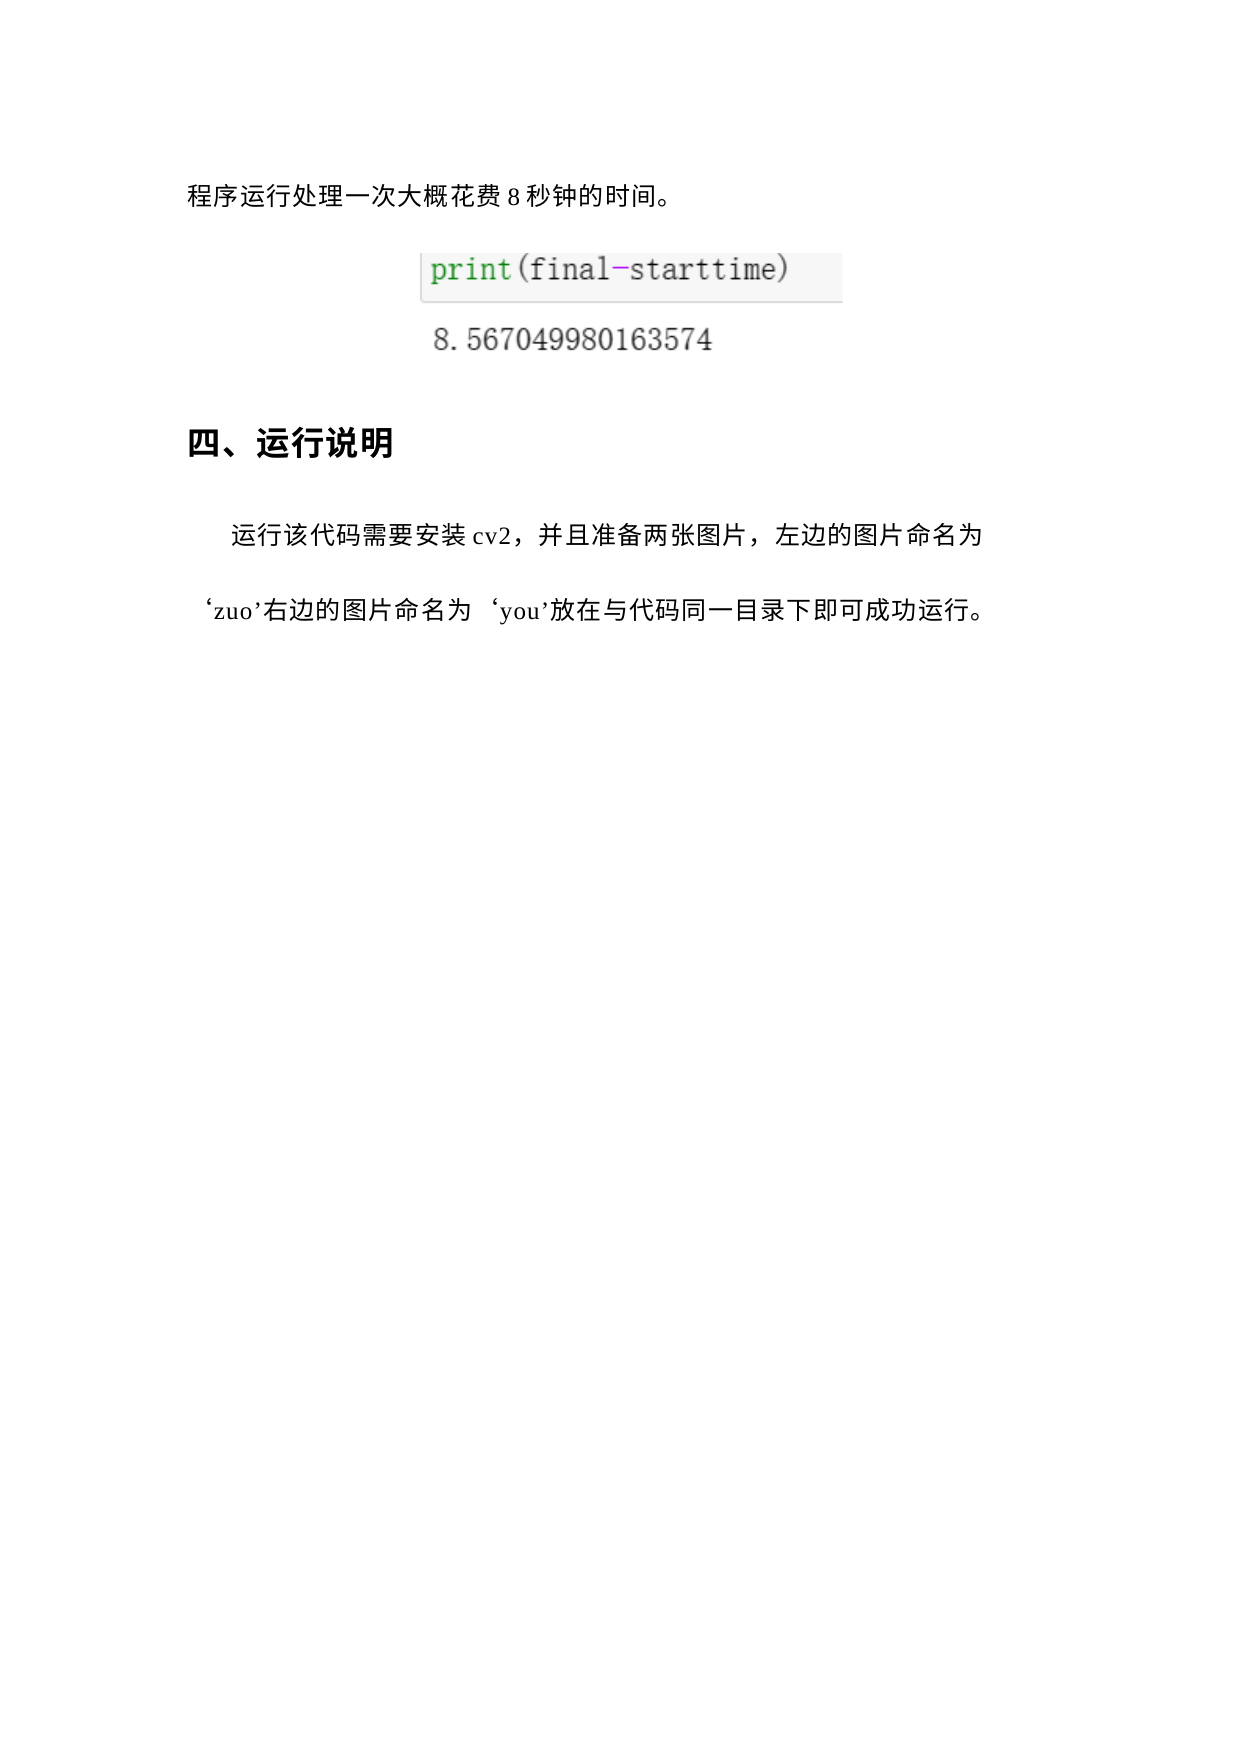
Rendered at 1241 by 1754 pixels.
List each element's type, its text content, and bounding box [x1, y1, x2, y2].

text 程序运行处理一次大概花费8秒钟的时间。 [187, 162, 1053, 227]
text 运行该代码需要安装cv2，并且准备两张图片，左边的图片命名为‘zuo’右边的图片命名为‘you’放在与代码同一目录下即可成功运行。 [187, 501, 1053, 641]
picture [397, 253, 843, 380]
text 四、运行说明 [187, 408, 1053, 473]
